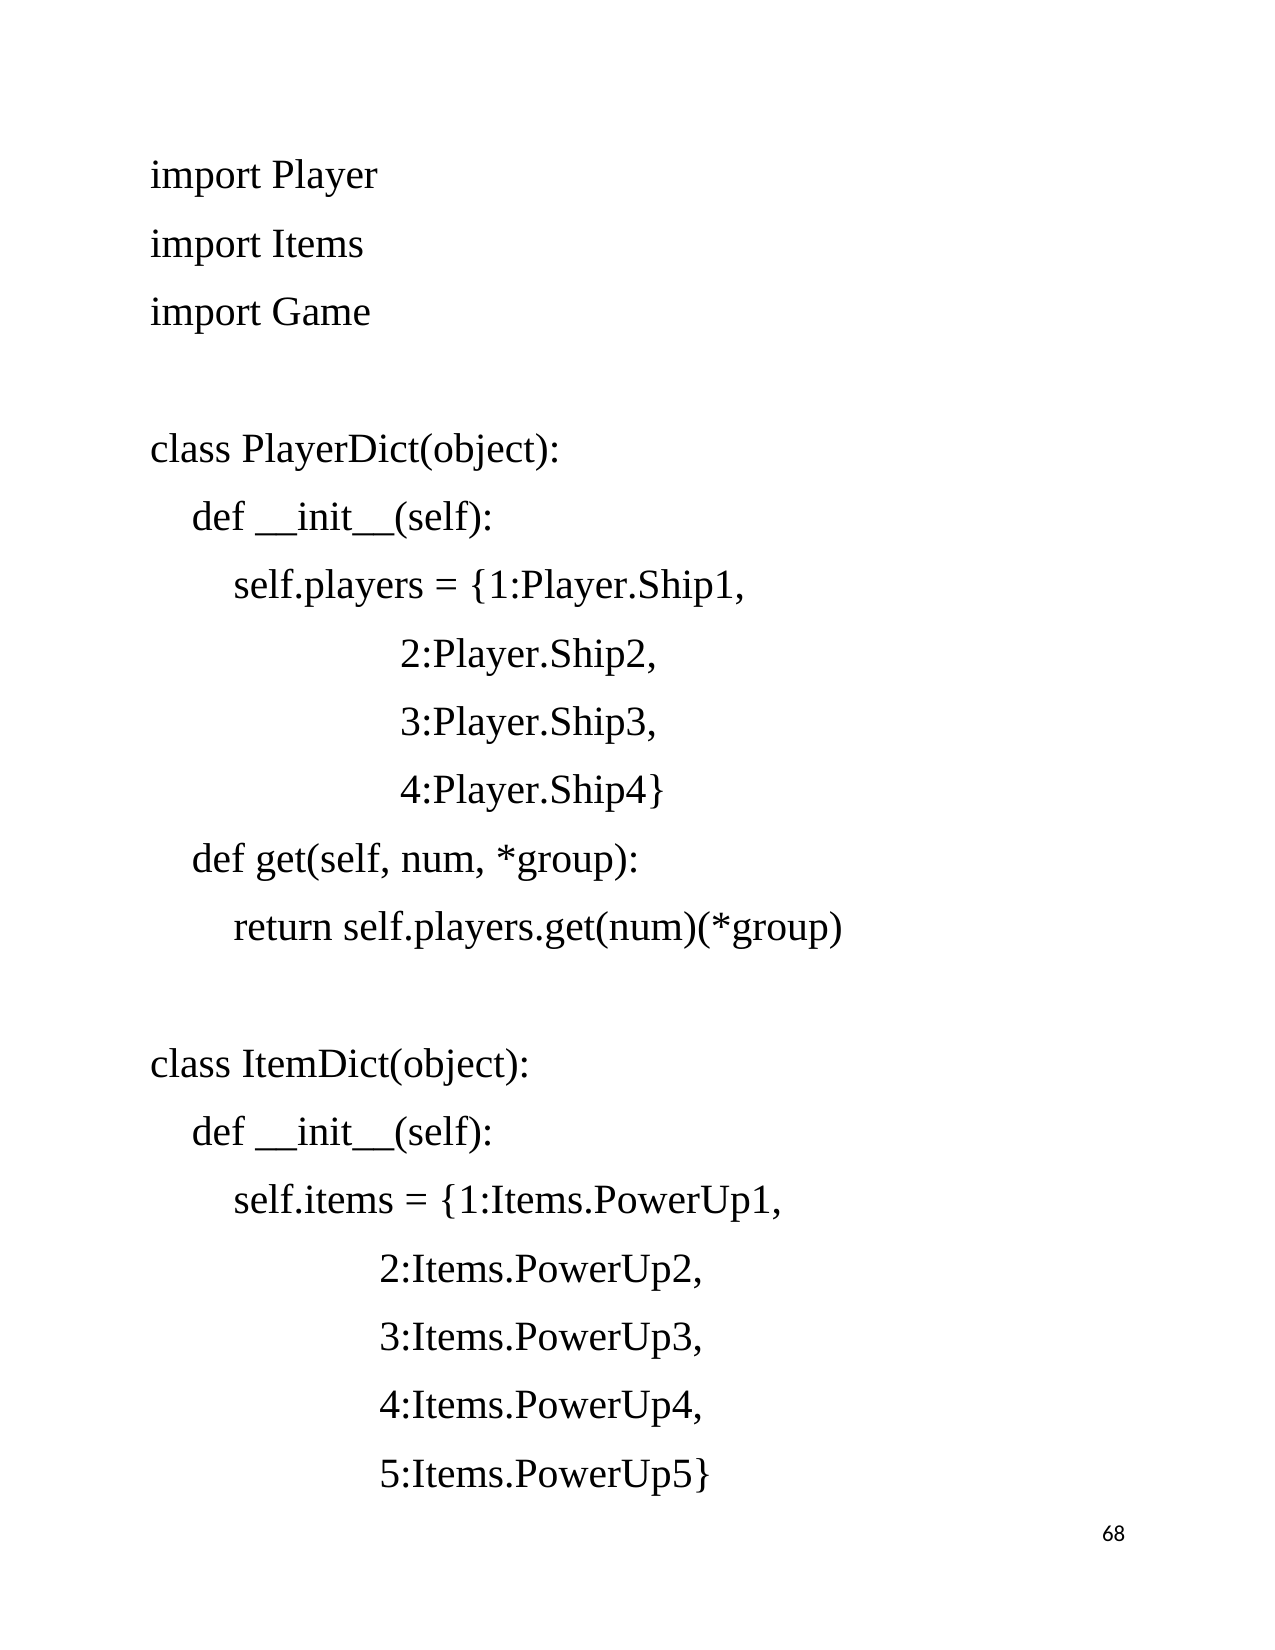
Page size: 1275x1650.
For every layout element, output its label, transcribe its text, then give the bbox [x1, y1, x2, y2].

text self.items = {1:Items.PowerUp1, [150, 1175, 1125, 1223]
text self.players = {1:Player.Ship1, [150, 560, 1125, 608]
text def __init__(self): [150, 1107, 1125, 1154]
text import Player [150, 150, 1125, 198]
text 5:Items.PowerUp5} [150, 1448, 1125, 1496]
text 4:Items.PowerUp4, [150, 1380, 1125, 1428]
text class ItemDict(object): [150, 1038, 1125, 1086]
text 3:Player.Ship3, [150, 697, 1125, 744]
text return self.players.get(num)(*group) [150, 902, 1125, 949]
text import Game [150, 287, 1125, 334]
text def get(self, num, *group): [150, 833, 1125, 881]
text def __init__(self): [150, 492, 1125, 539]
text 2:Player.Ship2, [150, 628, 1125, 676]
text import Items [150, 218, 1125, 266]
text 3:Items.PowerUp3, [150, 1312, 1125, 1359]
text 4:Player.Ship4} [150, 765, 1125, 813]
text class PlayerDict(object): [150, 423, 1125, 471]
text 2:Items.PowerUp2, [150, 1243, 1125, 1291]
